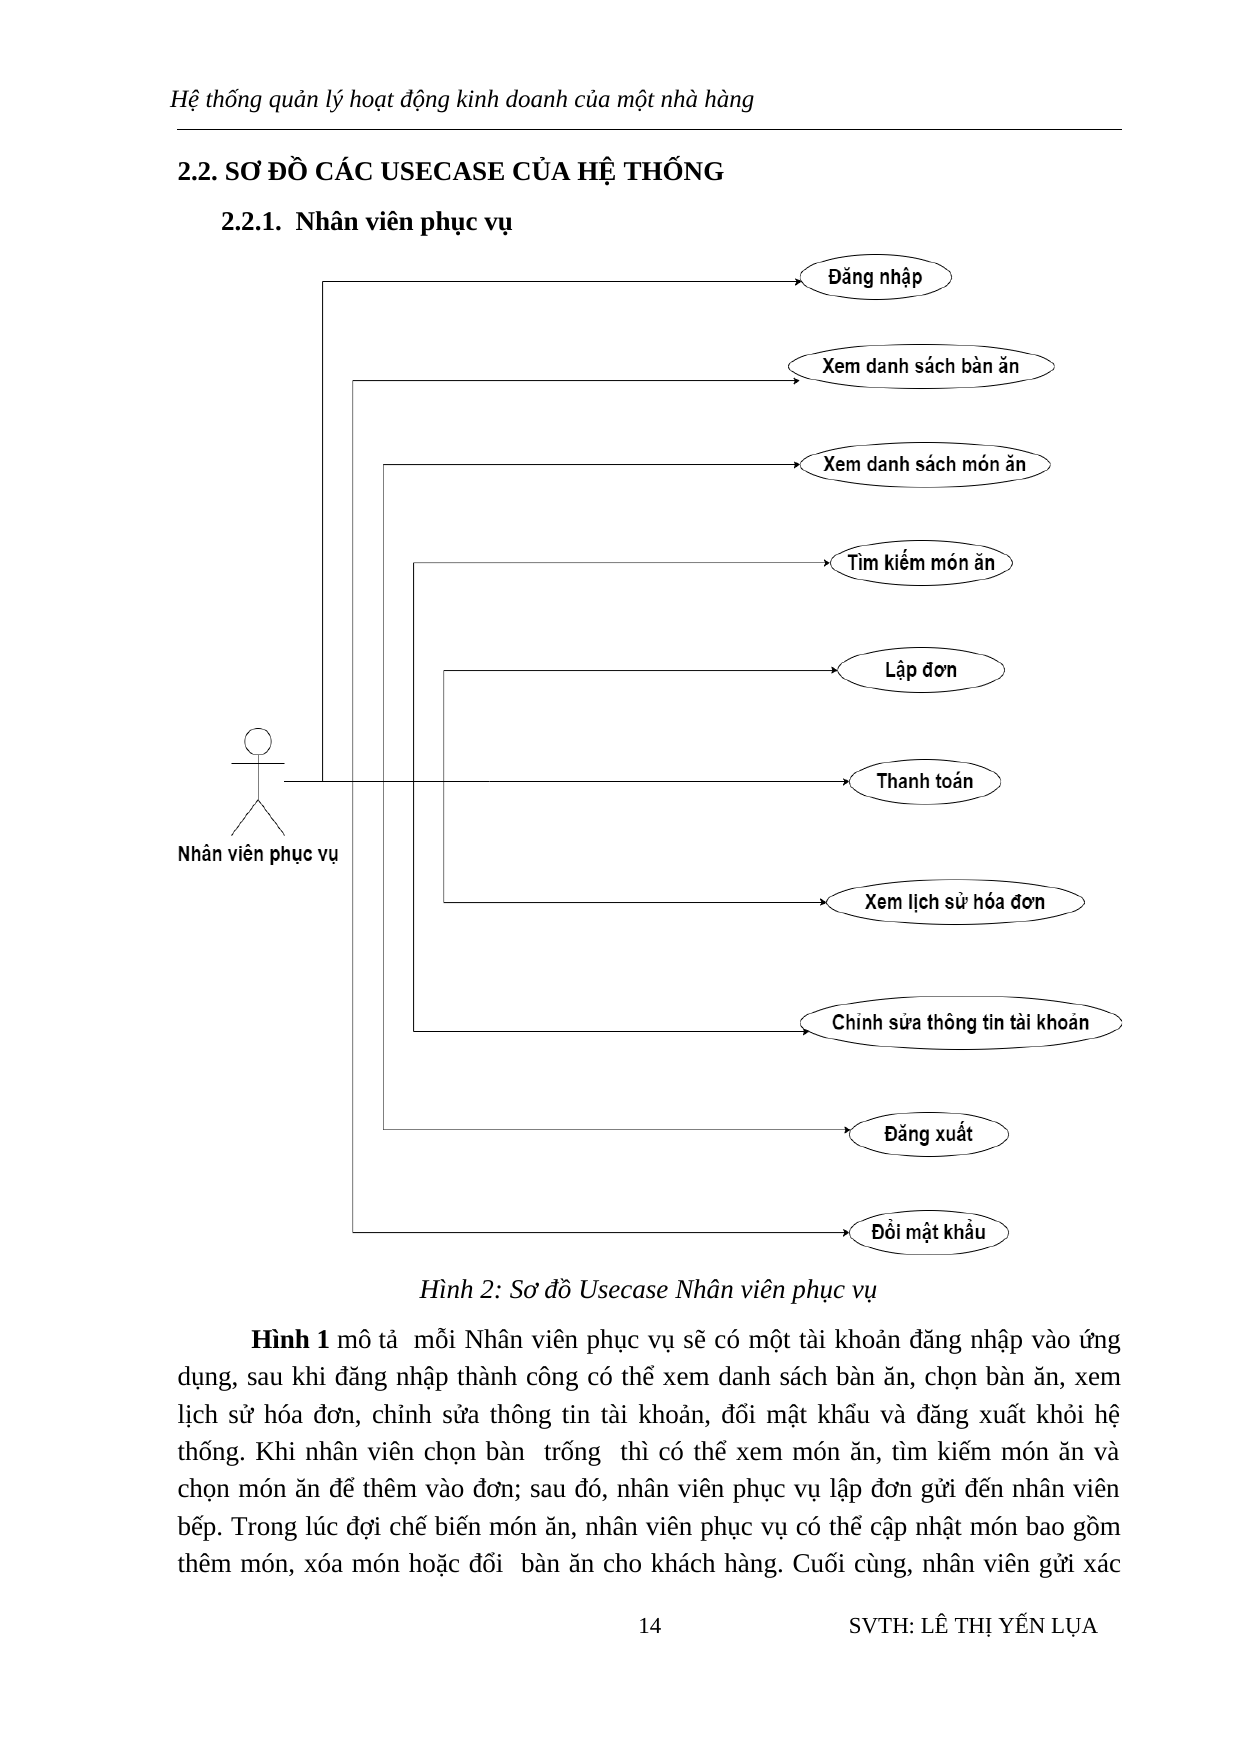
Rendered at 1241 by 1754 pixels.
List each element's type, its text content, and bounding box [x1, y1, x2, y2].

picture [177, 254, 1123, 1255]
text Hình 2: Sơ đồ Usecase Nhân viên phục vụ [177, 1273, 1122, 1304]
text SƠ ĐỒ CÁC USECASE CỦA HỆ THỐNG [177, 155, 1122, 186]
text Nhân viên phục vụ [278, 205, 1122, 236]
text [177, 1323, 1122, 1578]
